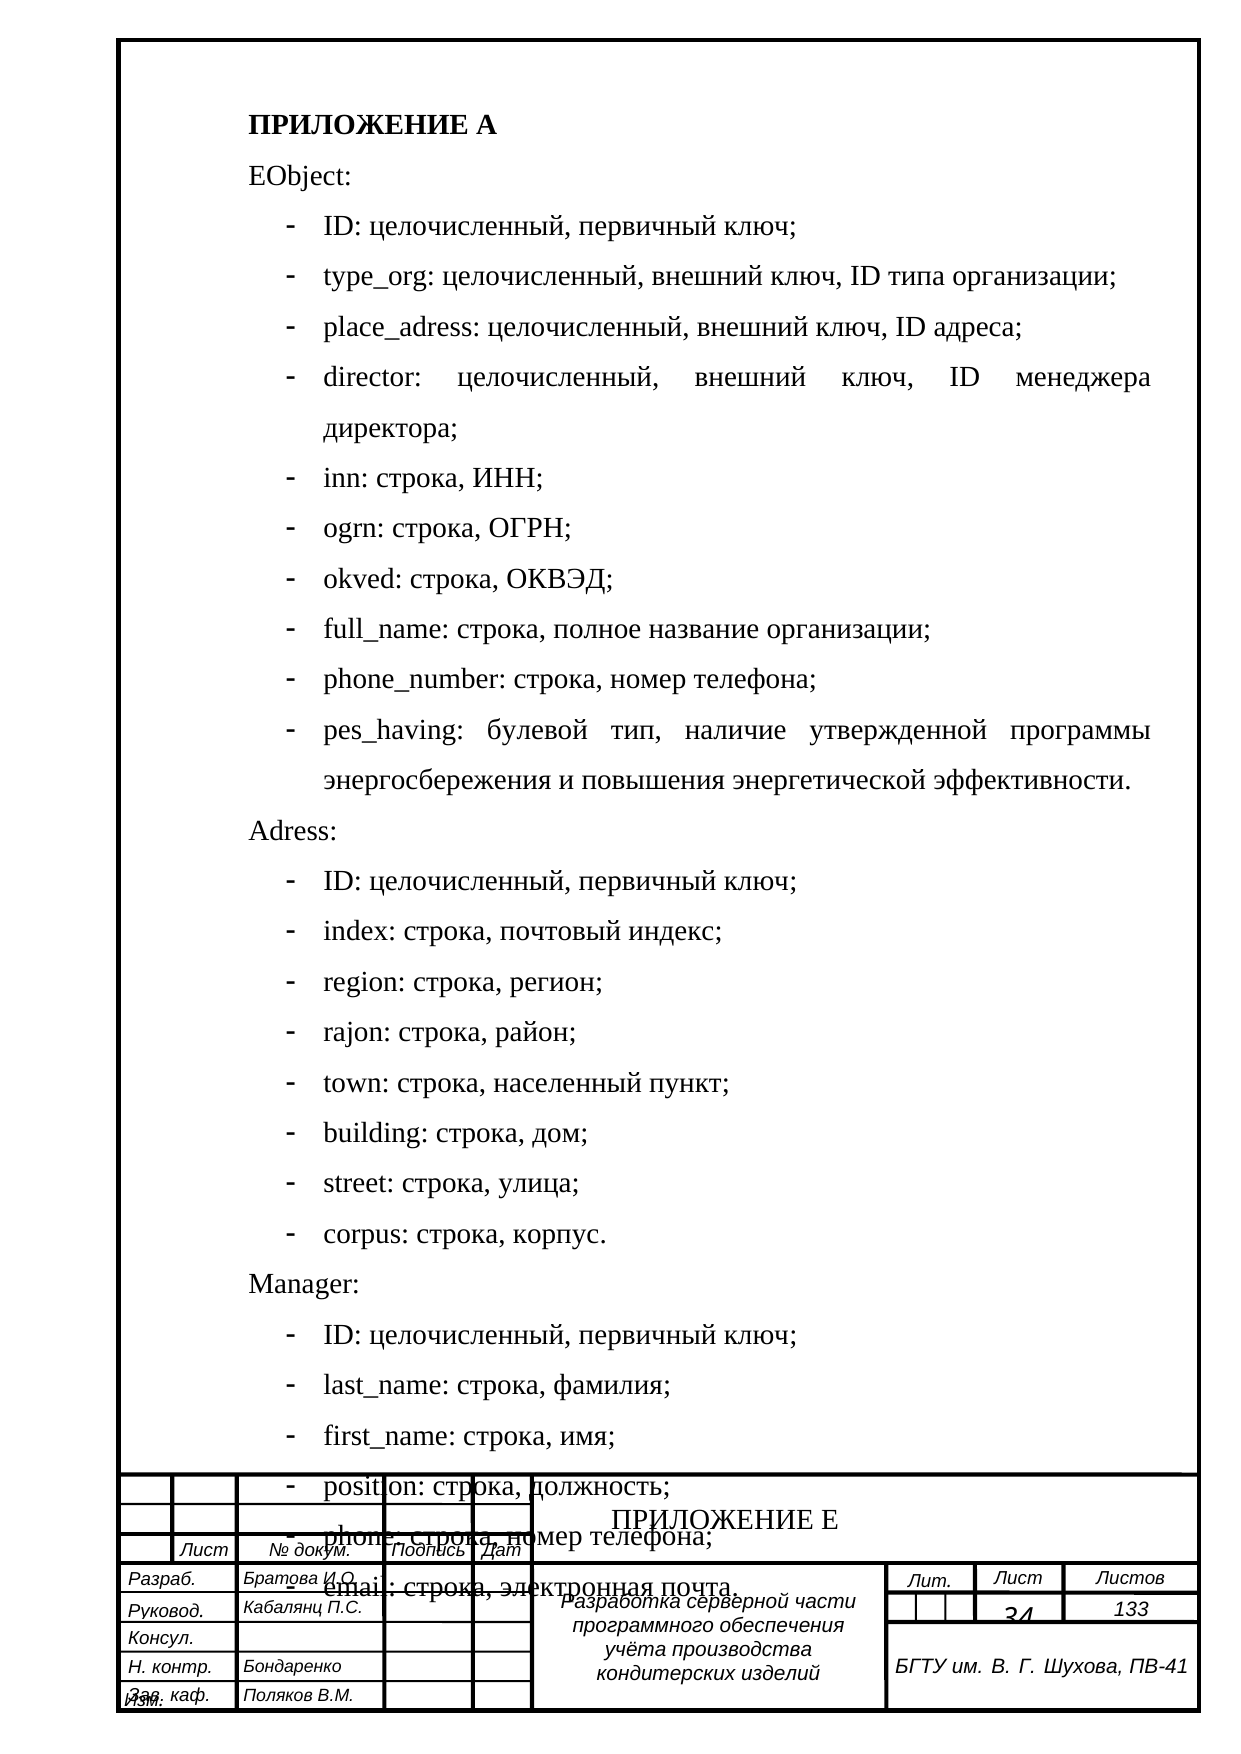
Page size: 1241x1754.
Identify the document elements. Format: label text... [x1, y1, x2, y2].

list ID: целочисленный, первичный ключ; [286, 863, 1152, 897]
text Manager: [177, 1266, 1152, 1300]
list ogrn: строка, ОГРН; [286, 510, 1152, 544]
list type_org: целочисленный, внешний ключ, ID типа организации; [286, 258, 1152, 292]
list email: строка, электронная почта. [286, 1569, 1152, 1602]
list corpus: строка, корпус. [286, 1216, 1152, 1250]
list pes_having: булевой тип, наличие утвержденной программы энергосбережения и повышения энергетической эффективности. [286, 712, 1152, 796]
list position: строка, должность; [286, 1468, 1152, 1502]
list street: строка, улица; [286, 1166, 1152, 1199]
list okved: строка, ОКВЭД; [286, 561, 1152, 594]
list index: строка, почтовый индекс; [286, 913, 1152, 947]
text EObject: [177, 158, 1152, 191]
list town: строка, населенный пункт; [286, 1065, 1152, 1098]
list phone_number: строка, номер телефона; [286, 662, 1152, 695]
list full_name: строка, полное название организации; [286, 611, 1152, 645]
list inn: строка, ИНН; [286, 460, 1152, 494]
list region: строка, регион; [286, 964, 1152, 998]
list place_adress: целочисленный, внешний ключ, ID адреса; [286, 309, 1152, 342]
subtitle ПРИЛOЖЕНИЕ А [177, 107, 1152, 141]
list director: целочисленный, внешний ключ, ID менеджера директора; [286, 359, 1152, 443]
list rajon: строка, район; [286, 1014, 1152, 1048]
list first_name: строка, имя; [286, 1418, 1152, 1451]
list ID: целочисленный, первичный ключ; [286, 1317, 1152, 1350]
list last_name: строка, фамилия; [286, 1367, 1152, 1401]
list building: строка, дом; [286, 1115, 1152, 1149]
text Adress: [177, 813, 1152, 846]
list phone: строка, номер телефона; [286, 1518, 1152, 1552]
list ID: целочисленный, первичный ключ; [286, 208, 1152, 242]
